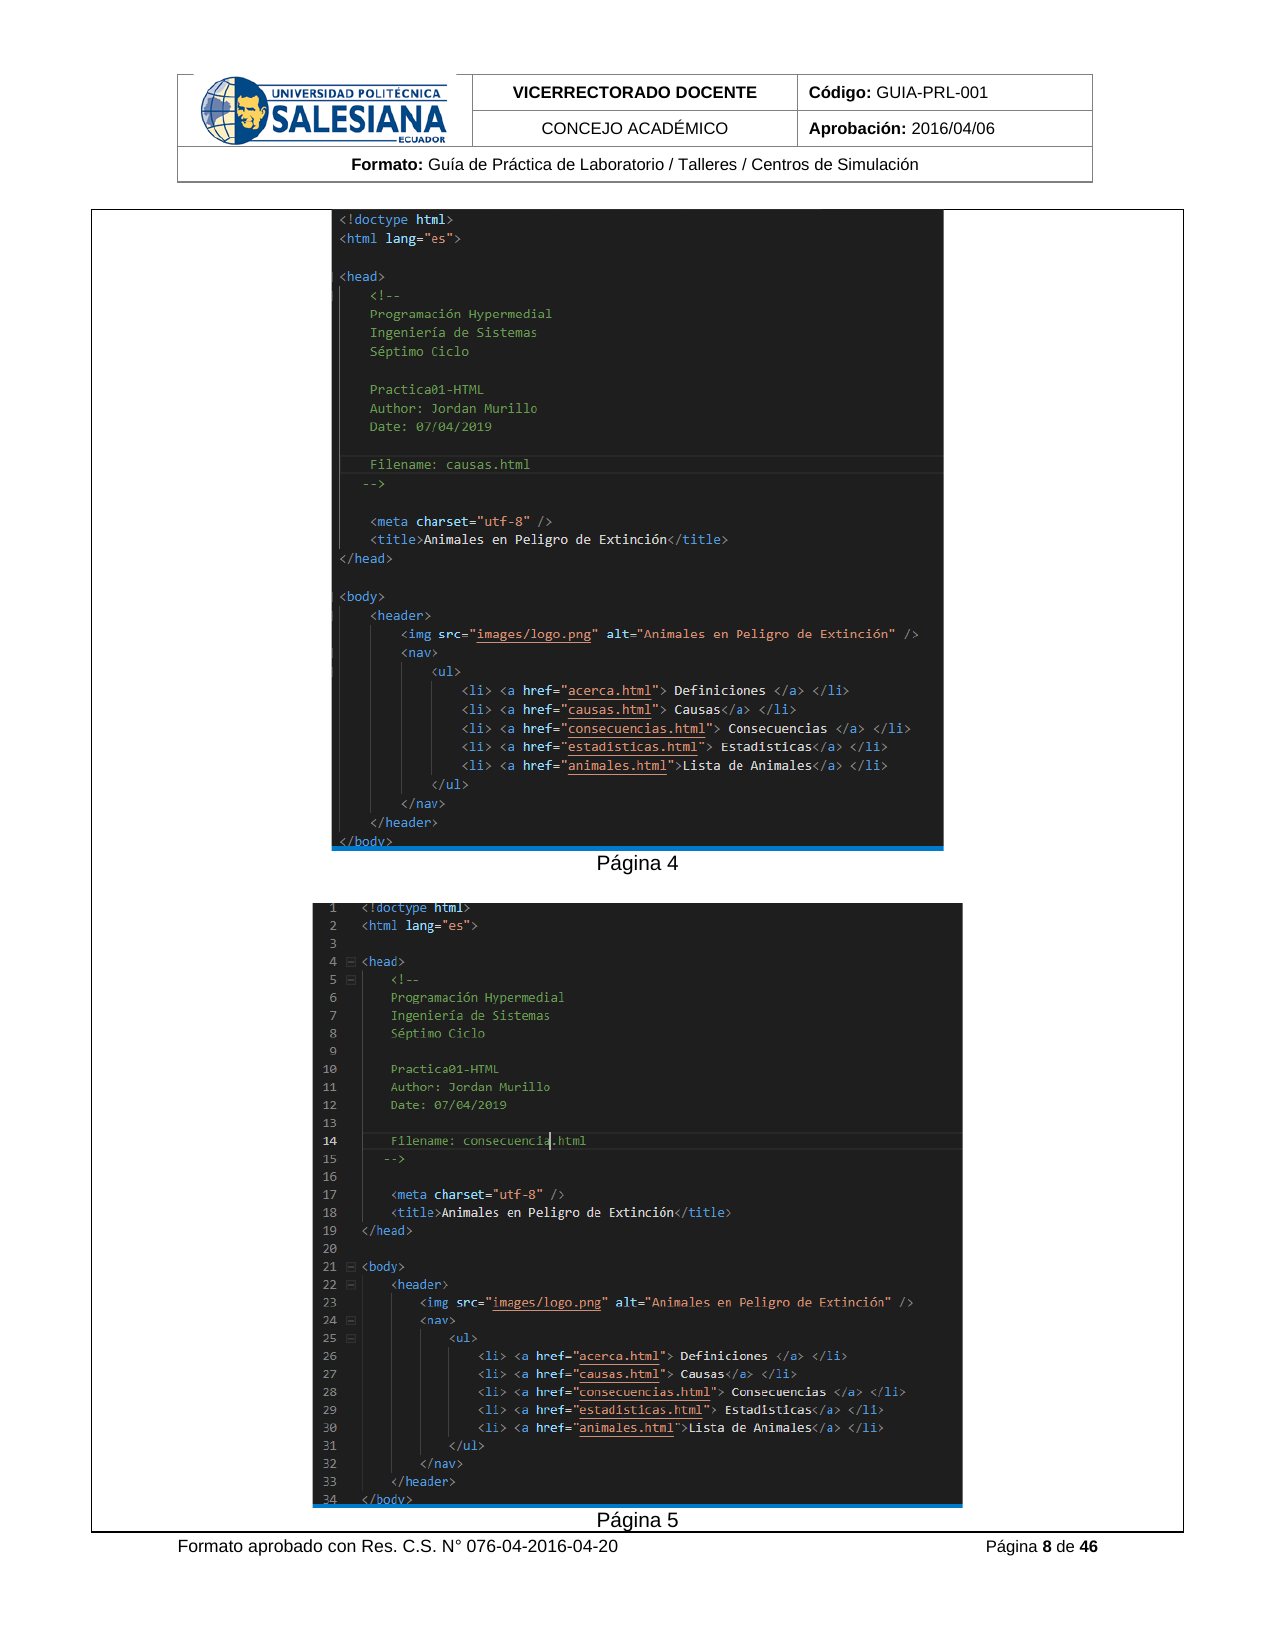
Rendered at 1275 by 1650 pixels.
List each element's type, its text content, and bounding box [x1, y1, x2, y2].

picture [312, 903, 963, 1508]
picture [193, 74, 457, 146]
picture [331, 209, 944, 851]
